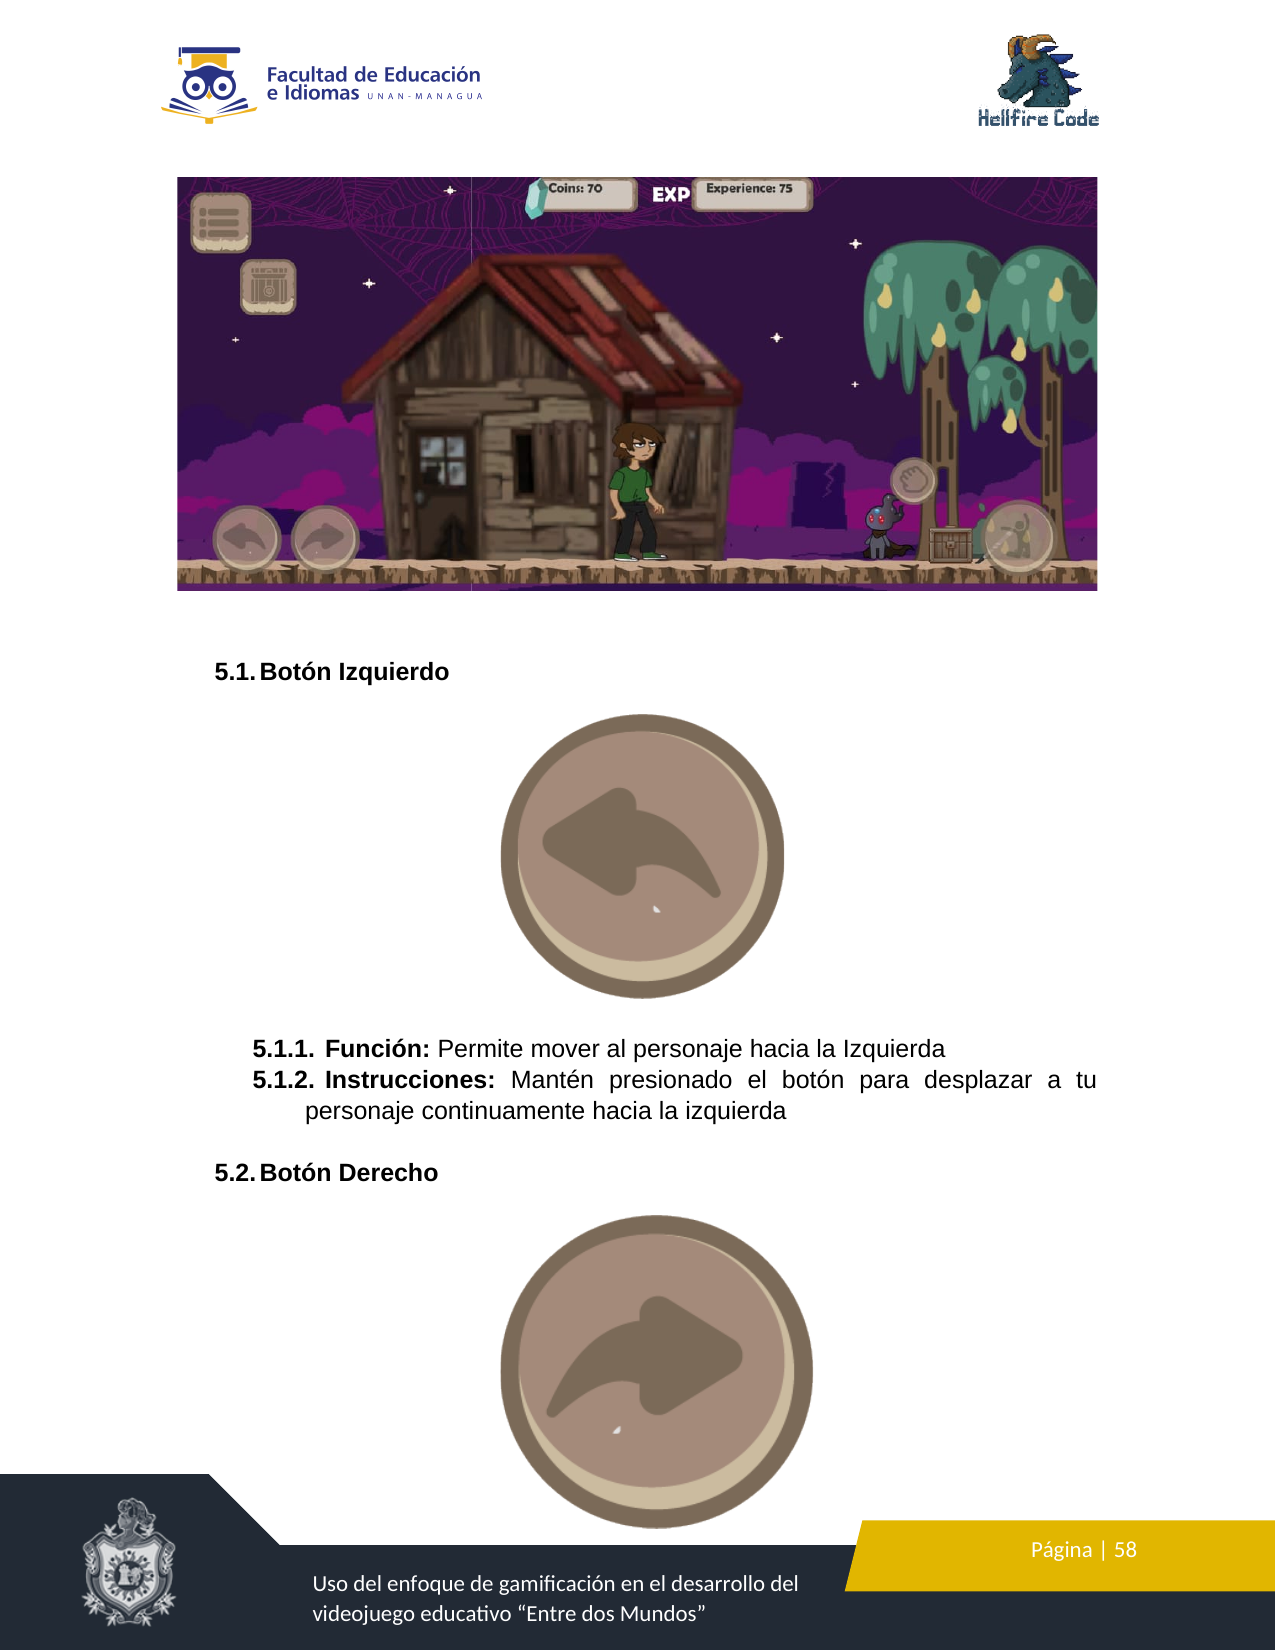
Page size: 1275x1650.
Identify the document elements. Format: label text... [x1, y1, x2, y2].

list Instrucciones: Mantén presionado el botón para desplazar a tu personaje continuamente hacia la izquierda [252, 1065, 1098, 1124]
list Botón Izquierdo [214, 657, 1098, 686]
picture [978, 21, 1099, 132]
list Botón Derecho [214, 1158, 1098, 1187]
picture [72, 1489, 183, 1650]
picture [500, 714, 785, 999]
picture [177, 177, 1098, 591]
picture [153, 40, 491, 129]
picture [500, 1215, 814, 1529]
list Función: Permite mover al personaje hacia la Izquierda [252, 1034, 1098, 1062]
